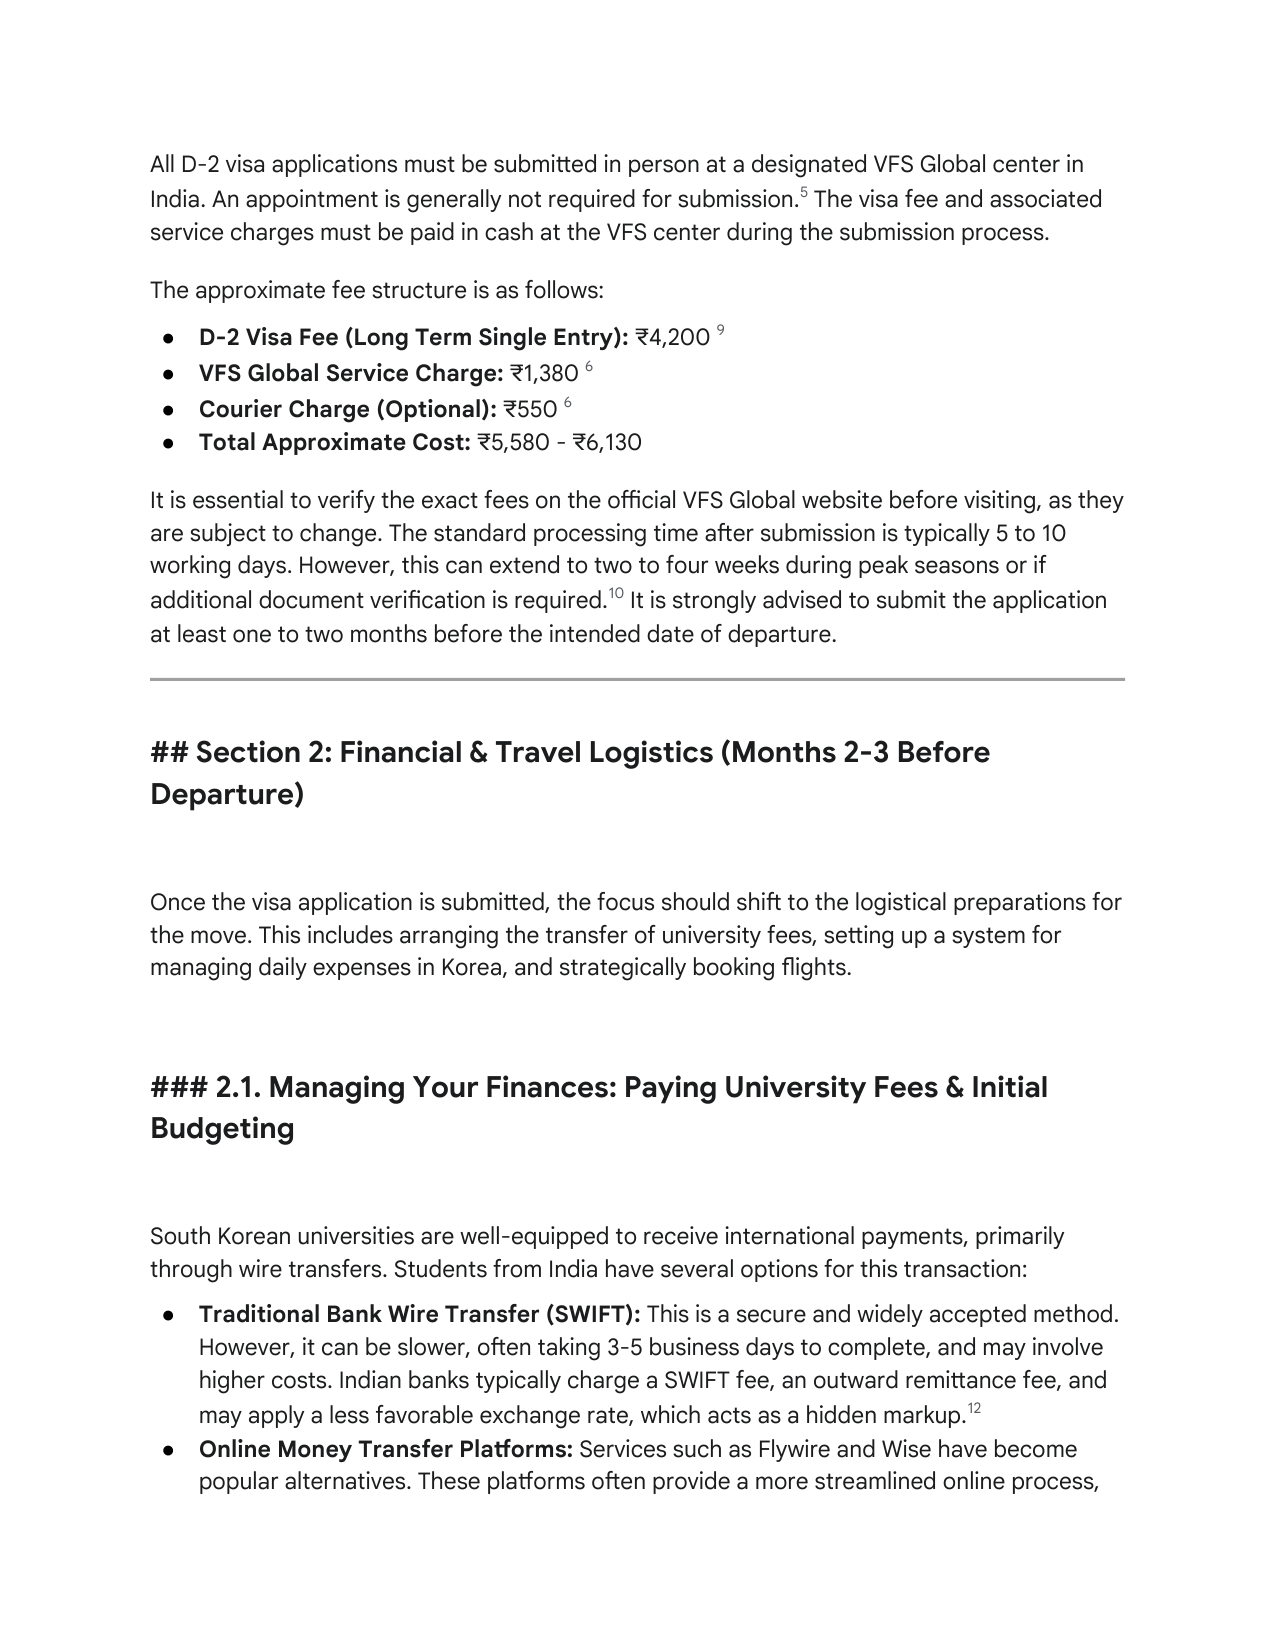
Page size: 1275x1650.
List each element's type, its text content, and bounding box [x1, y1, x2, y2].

text South Korean universities are well-equipped to receive international payments, primarily through wire transfers. Students from India have several options for this transaction: [150, 1223, 1125, 1284]
list Total Approximate Cost: ₹5,580 - ₹6,130 [161, 428, 1125, 457]
subtitle ### 2.1. Managing Your Finances: Paying University Fees & Initial Budgeting [150, 1069, 1125, 1147]
text It is essential to verify the exact fees on the official VFS Global website before visiting, as they are subject to change. The standard processing time after submission is typically 5 to 10 working days. However, this can extend to two to four weeks during peak seasons or if additional document verification is required.10 It is strongly advised to submit the application at least one to two months before the intended date of departure. [150, 486, 1125, 649]
list Traditional Bank Wire Transfer (SWIFT): This is a secure and widely accepted method. However, it can be slower, often taking 3-5 business days to complete, and may involve higher costs. Indian banks typically charge a SWIFT fee, an outward remittance fee, and may apply a less favorable exchange rate, which acts as a hidden markup.12 [161, 1301, 1125, 1430]
text Once the visa application is submitted, the focus should shift to the logistical preparations for the move. This includes arranging the transfer of university fees, setting up a system for managing daily expenses in Korea, and strategically booking flights. [150, 888, 1125, 982]
list Courier Charge (Optional): ₹550 6 [161, 393, 1125, 424]
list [161, 1435, 1125, 1496]
list D-2 Visa Fee (Long Term Single Entry): ₹4,200 9 [161, 321, 1125, 353]
text The approximate fee structure is as follows: [150, 276, 1125, 305]
list VFS Global Service Charge: ₹1,380 6 [161, 357, 1125, 388]
text All D-2 visa applications must be submitted in person at a designated VFS Global center in India. An appointment is generally not required for submission.5 The visa fee and associated service charges must be paid in cash at the VFS center during the submission process. [150, 150, 1125, 247]
subtitle ## Section 2: Financial & Travel Logistics (Months 2-3 Before Departure) [150, 735, 1125, 813]
